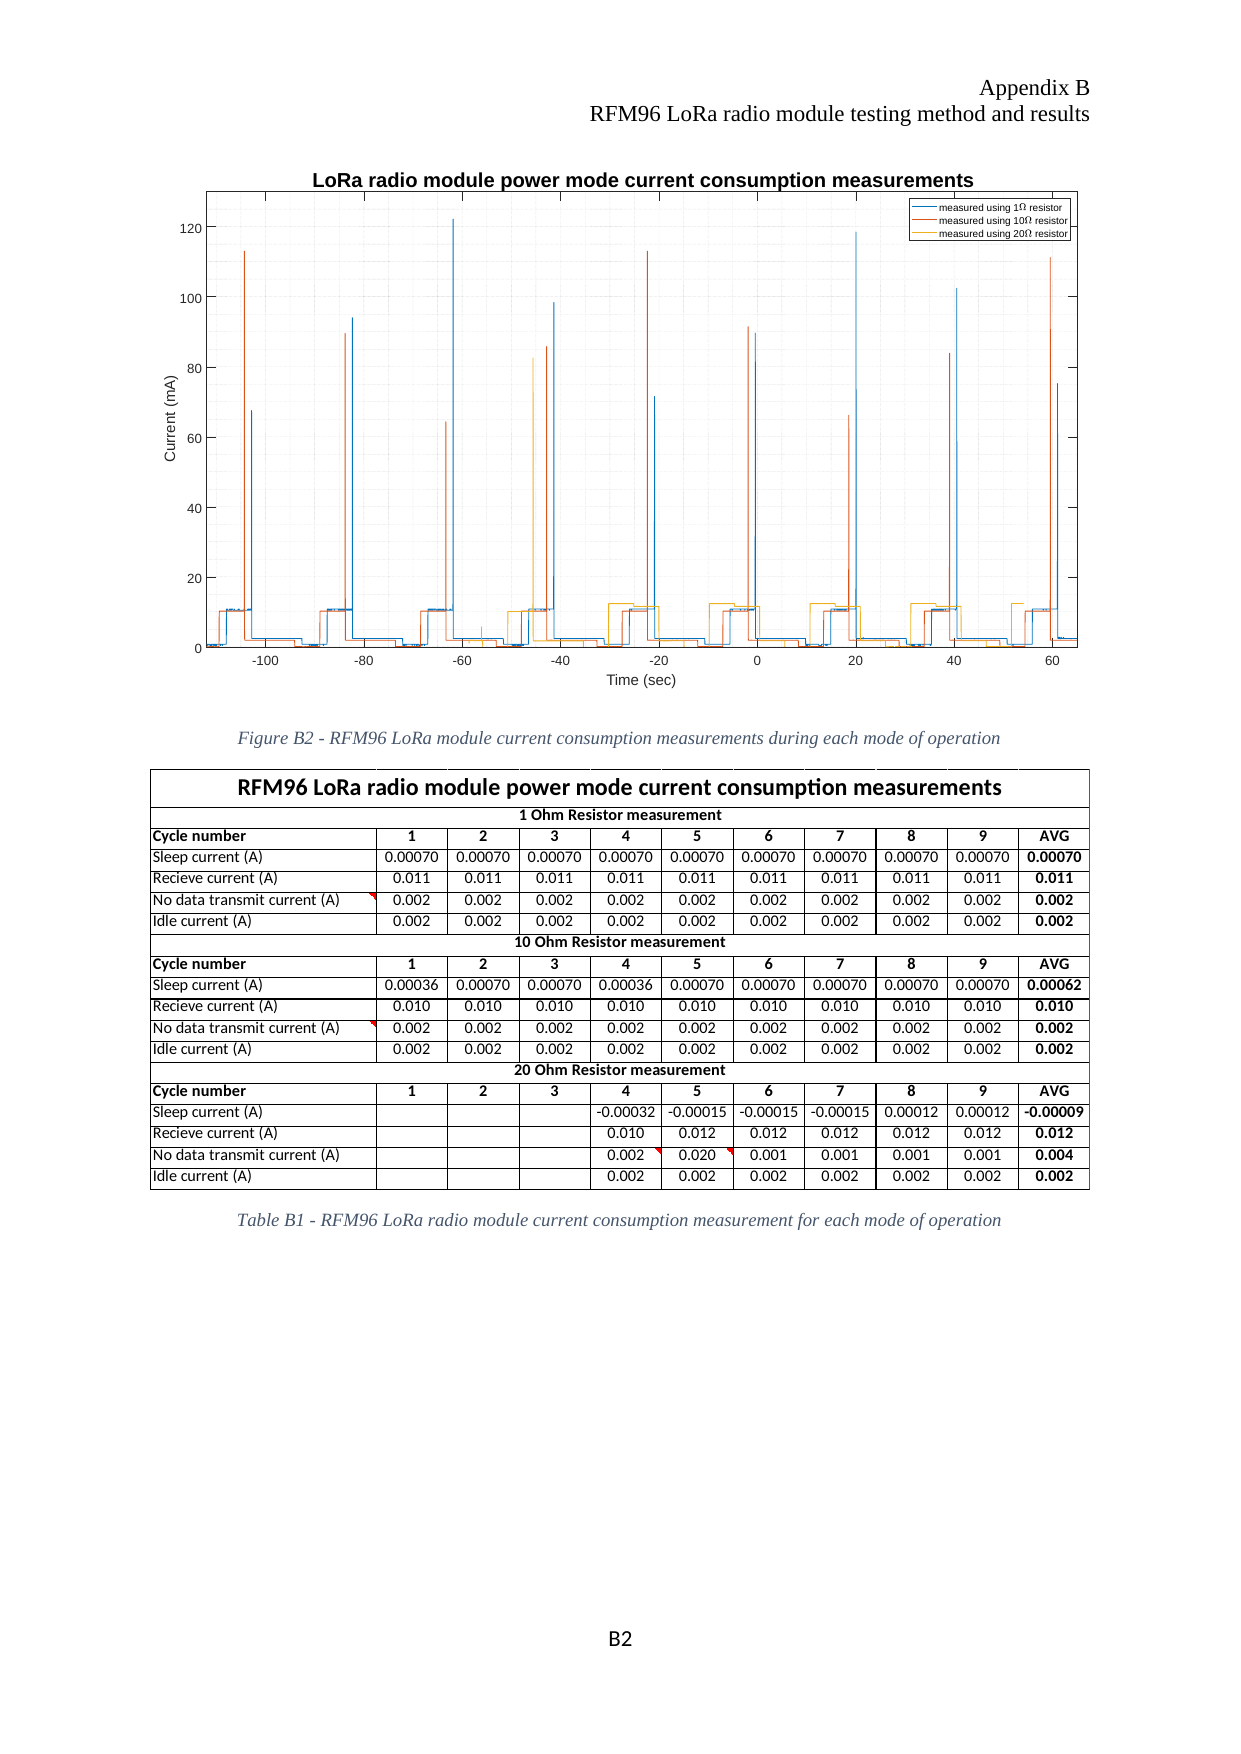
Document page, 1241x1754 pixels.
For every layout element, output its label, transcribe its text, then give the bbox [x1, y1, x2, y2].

text Figure B2 - RFM96 LoRa module current consumption measurements during each mode of operation [150, 727, 1090, 748]
text Table B1 - RFM96 LoRa radio module current consumption measurement for each mode of operation [150, 1209, 1090, 1231]
